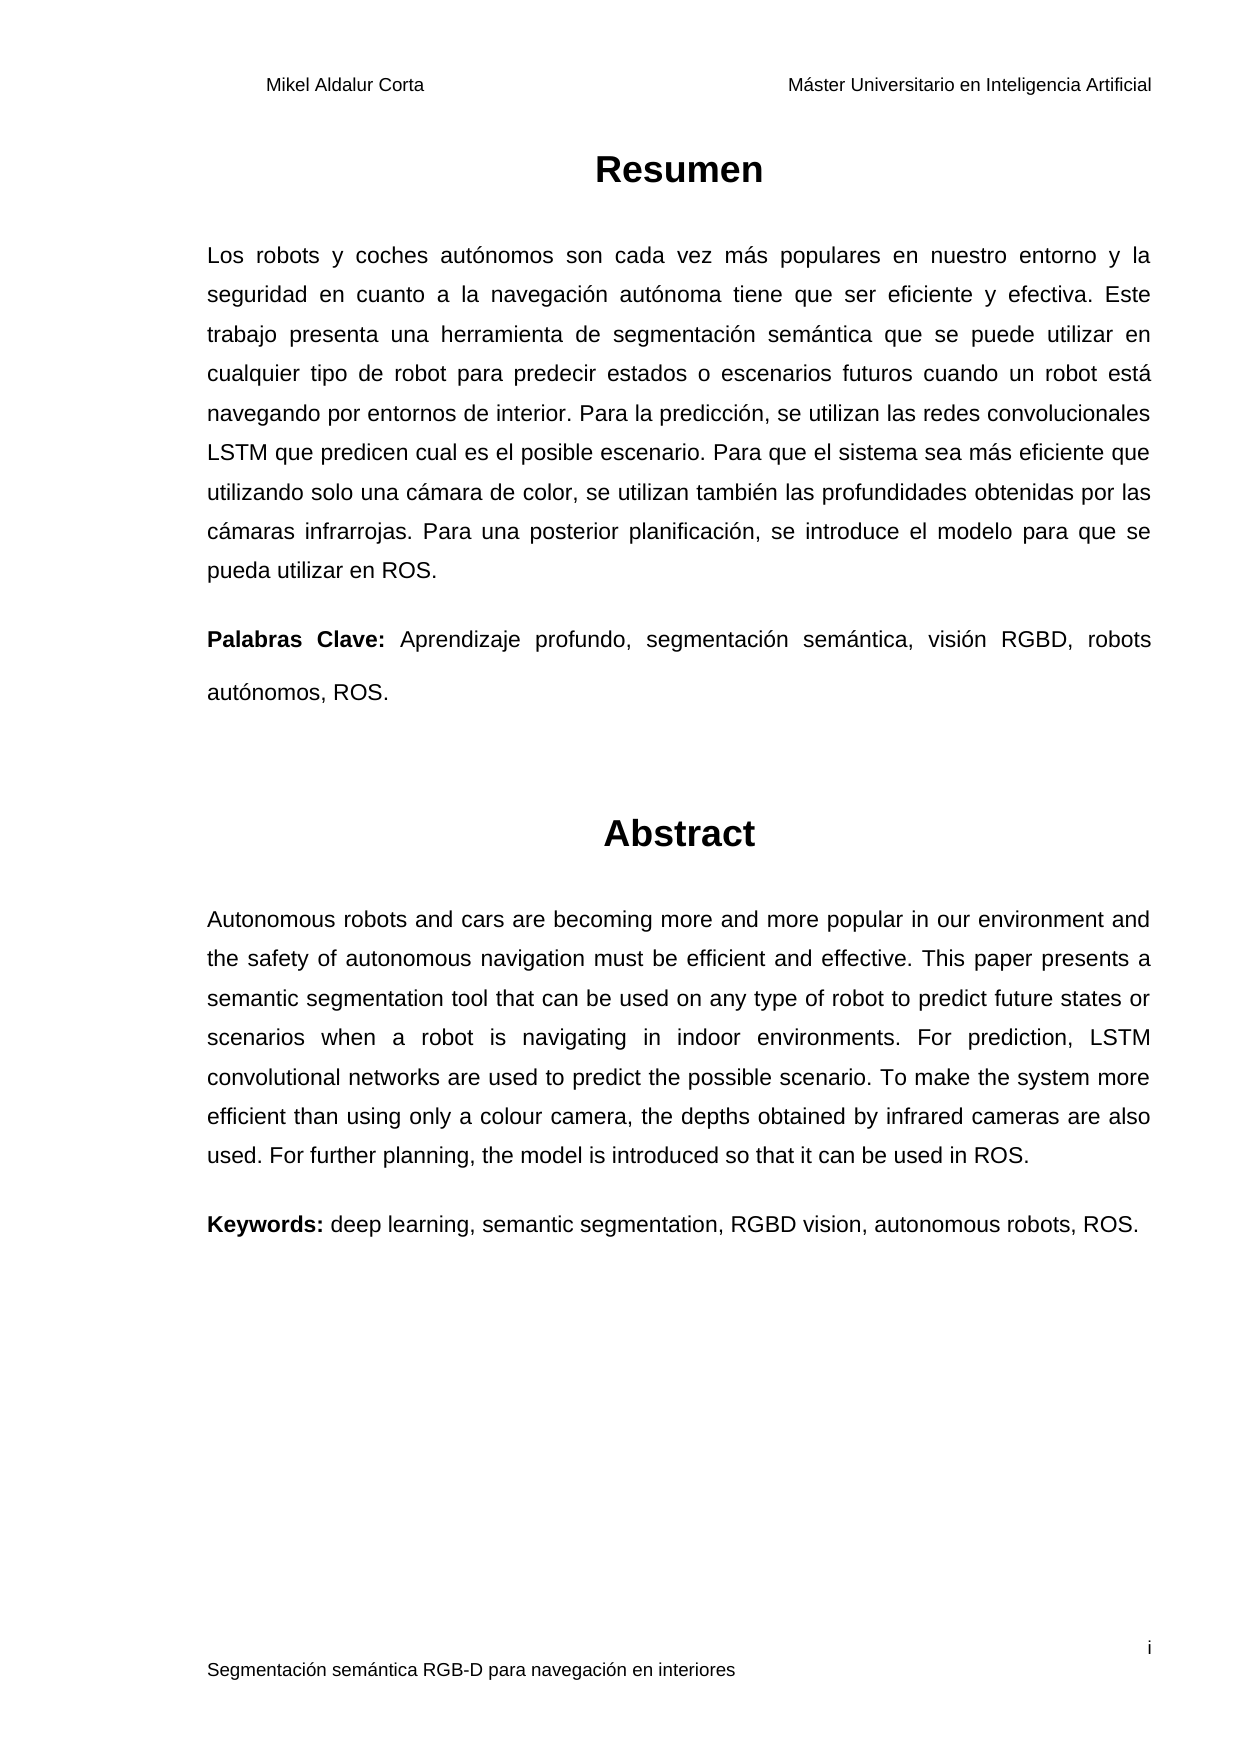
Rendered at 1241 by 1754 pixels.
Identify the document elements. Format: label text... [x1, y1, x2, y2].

text Resumen [207, 148, 1152, 191]
text Los robots y coches autónomos son cada vez más populares en nuestro entorno y la seguridad en cuanto a la navegación autónoma tiene que ser eficiente y efectiva. Este trabajo presenta una herramienta de segmentación semántica que se puede utilizar en cualquier tipo de robot para predecir estados o escenarios futuros cuando un robot está navegando por entornos de interior. Para la predicción, se utilizan las redes convolucionales LSTM que predicen cual es el posible escenario. Para que el sistema sea más eficiente que utilizando solo una cámara de color, se utilizan también las profundidades obtenidas por las cámaras infrarrojas. Para una posterior planificación, se introduce el modelo para que se pueda utilizar en ROS. [207, 242, 1152, 584]
text Keywords: deep learning, semantic segmentation, RGBD vision, autonomous robots, ROS. [207, 1211, 1152, 1237]
text Palabras Clave: Aprendizaje profundo, segmentación semántica, visión RGBD, robots autónomos, ROS. [207, 626, 1152, 705]
text Autonomous robots and cars are becoming more and more popular in our environment and the safety of autonomous navigation must be efficient and effective. This paper presents a semantic segmentation tool that can be used on any type of robot to predict future states or scenarios when a robot is navigating in indoor environments. For prediction, LSTM convolutional networks are used to predict the possible scenario. To make the system more efficient than using only a colour camera, the depths obtained by infrared cameras are also used. For further planning, the model is introduced so that it can be used in ROS. [207, 906, 1152, 1169]
text Abstract [207, 812, 1152, 855]
